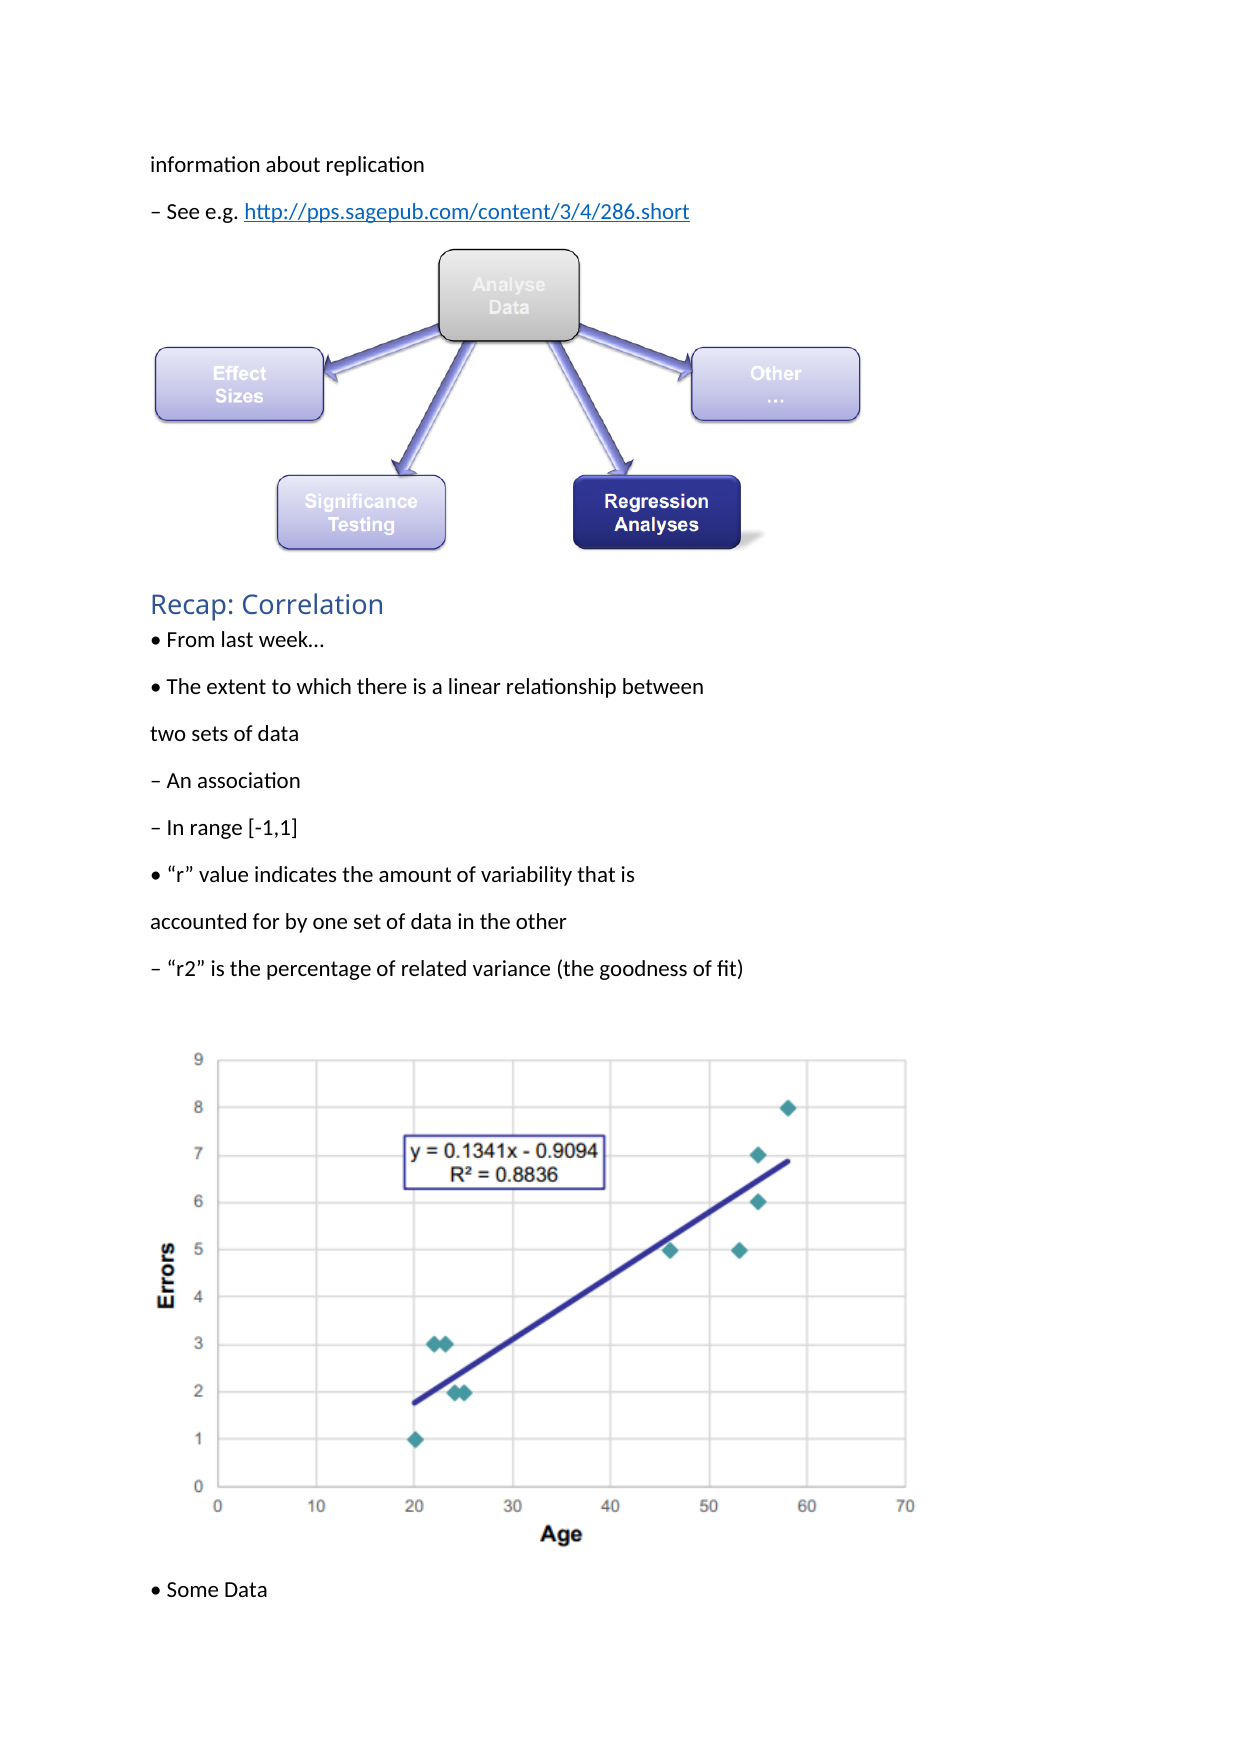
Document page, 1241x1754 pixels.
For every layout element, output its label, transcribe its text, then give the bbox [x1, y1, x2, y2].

text – “r2” is the percentage of related variance (the goodness of fit) [150, 954, 1090, 982]
picture [150, 1047, 928, 1557]
text • From last week… [150, 626, 1090, 653]
text – An association [150, 766, 1090, 794]
text – In range [-1,1] [150, 813, 1090, 841]
text – See e.g. http://pps.sagepub.com/content/3/4/286.short [150, 197, 1090, 225]
text • “r” value indicates the amount of variability that is [150, 860, 1090, 888]
text • Some Data [150, 1576, 1090, 1604]
text information about replication [150, 150, 1090, 178]
subtitle Recap: Correlation [150, 586, 1090, 623]
picture [150, 243, 869, 567]
text • The extent to which there is a linear relationship between [150, 672, 1090, 700]
text accounted for by one set of data in the other [150, 907, 1090, 935]
text two sets of data [150, 719, 1090, 747]
